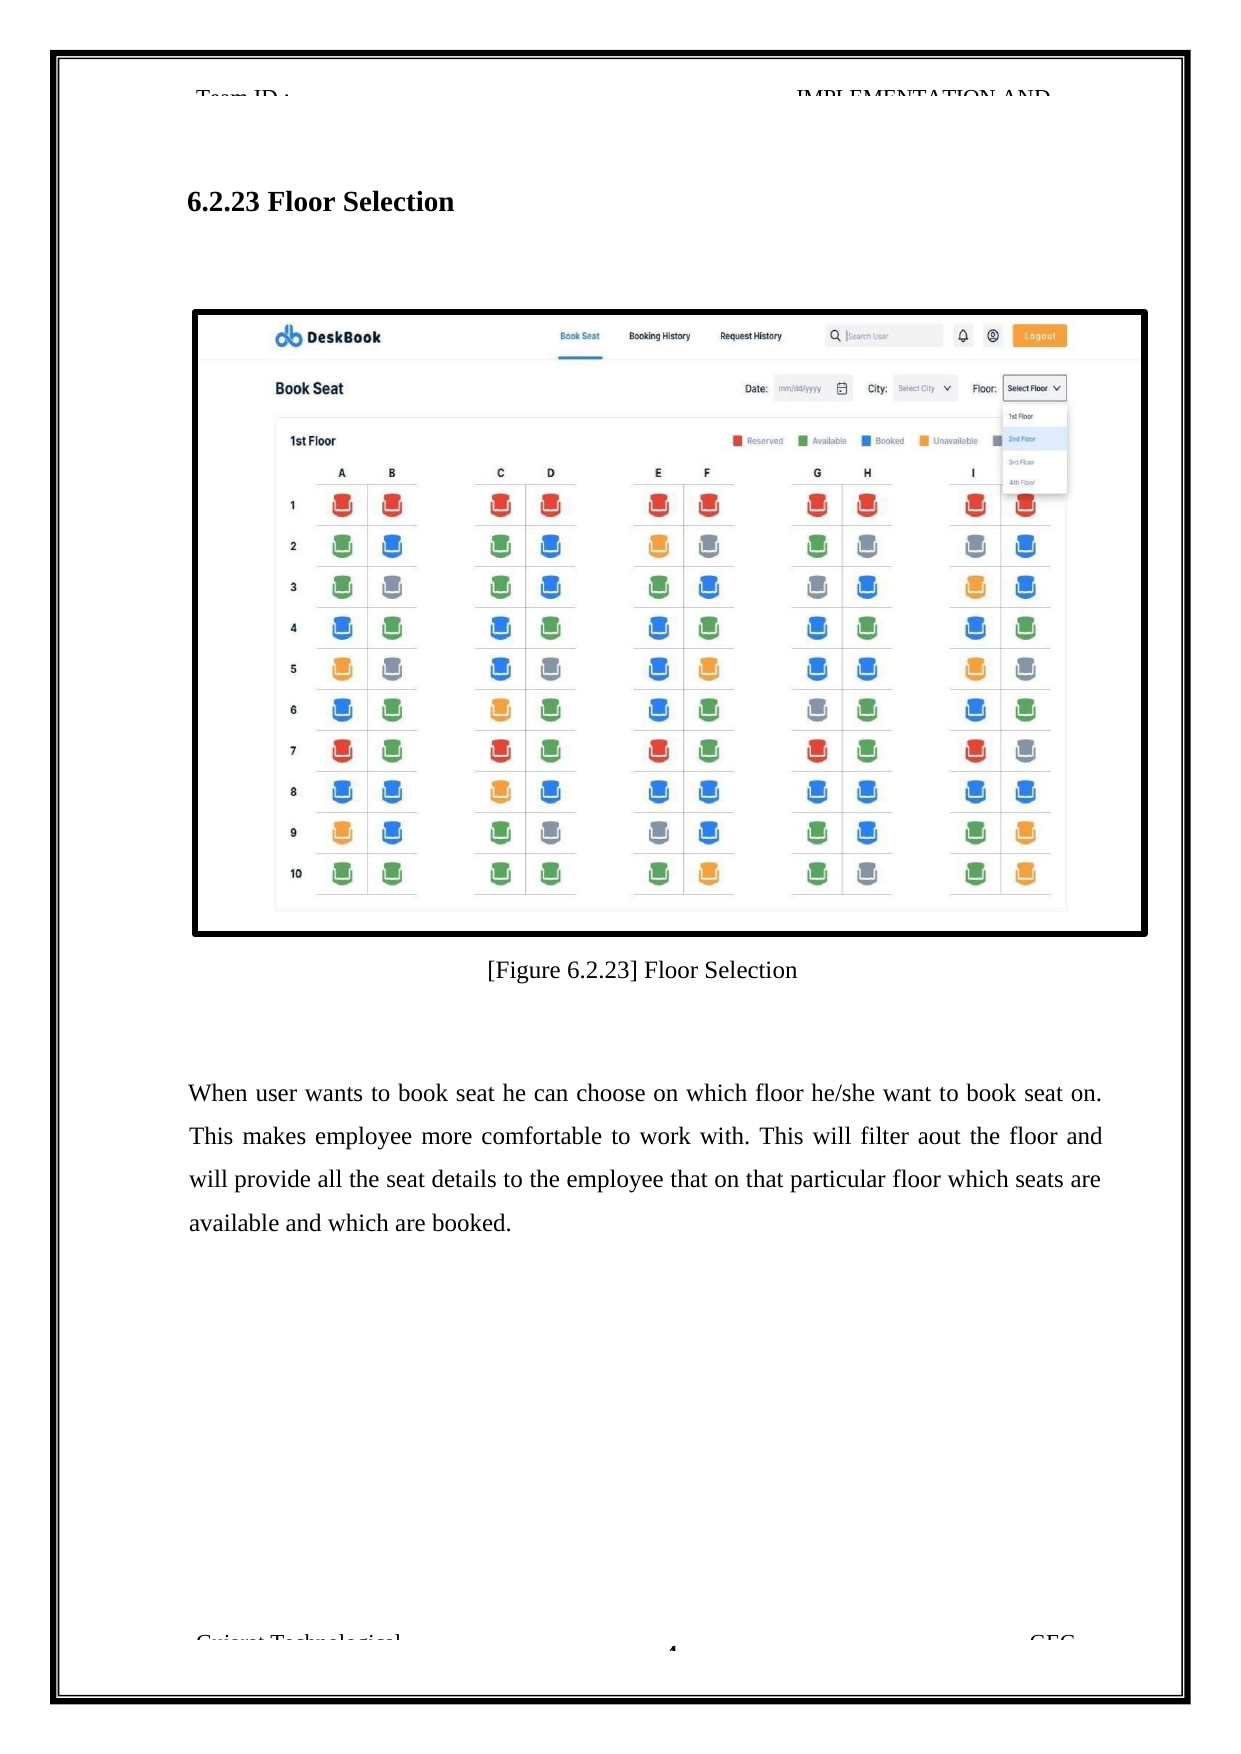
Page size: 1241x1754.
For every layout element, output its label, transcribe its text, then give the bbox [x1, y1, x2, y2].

picture [198, 321, 1141, 912]
subtitle Floor Selection [187, 184, 1169, 217]
text [Figure 6.2.23] Floor Selection [227, 955, 1057, 983]
text When user wants to book seat he can choose on which floor he/she want to book seat on. This makes employee more comfortable to work with. This will filter aout the floor and will provide all the seat details to the employee that on that particular floor which seats are available and which are booked. [188, 1078, 1103, 1236]
